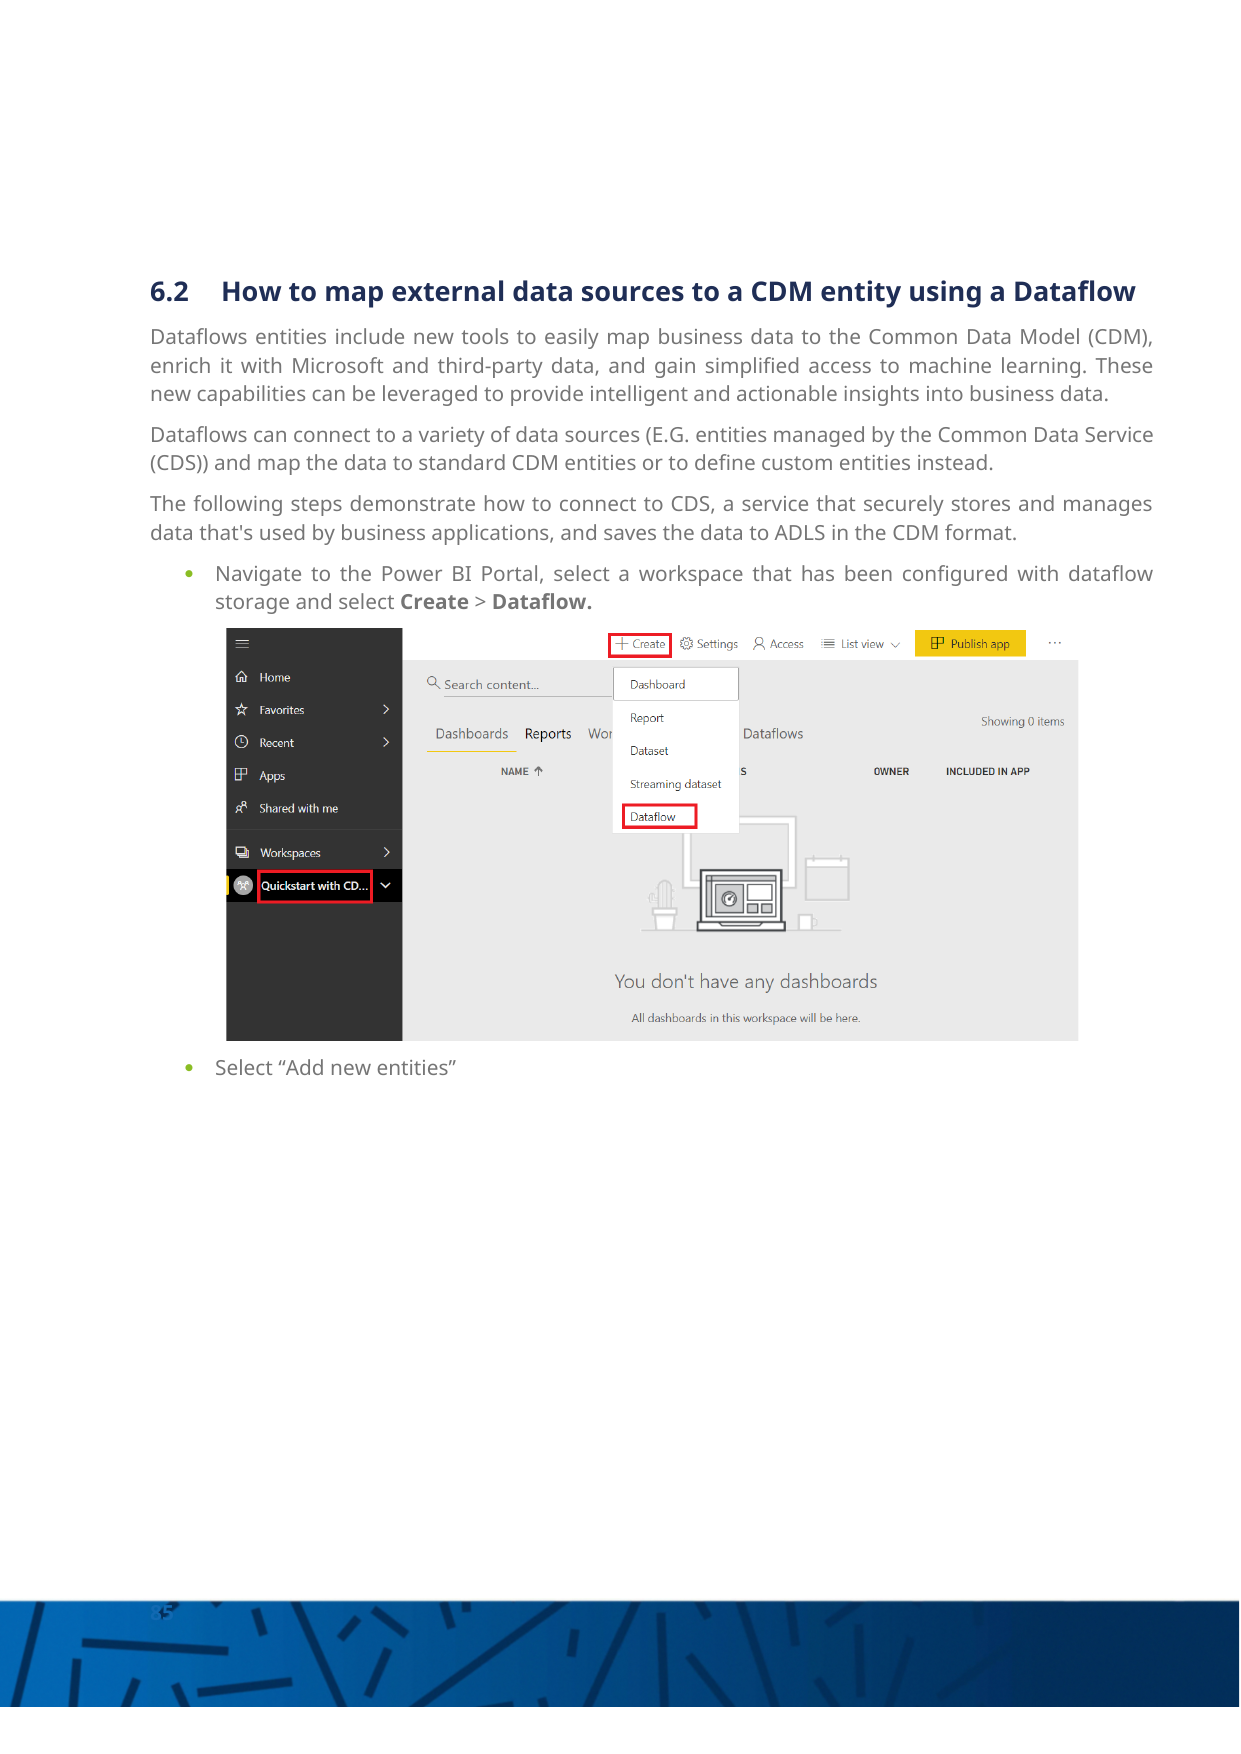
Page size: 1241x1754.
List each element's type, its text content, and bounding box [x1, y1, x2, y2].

text The following steps demonstrate how to connect to CDS, a service that securely stores and manages data that's used by business applications, and saves the data to ADLS in the CDM format. [150, 489, 1155, 546]
list Select “Add new entities” [185, 1053, 1155, 1081]
subtitle How to map external data sources to a CDM entity using a Dataflow [150, 273, 1155, 310]
picture [0, 1598, 1240, 1707]
list Navigate to the Power BI Portal, select a workspace that has been configured with dataflow storage and select Create > Dataflow. [185, 559, 1155, 616]
text Dataflows can connect to a variety of data sources (E.G. entities managed by the Common Data Service (CDS)) and map the data to standard CDM entities or to define custom entities instead. [150, 420, 1155, 477]
text Dataflows entities include new tools to easily map business data to the Common Data Model (CDM), enrich it with Microsoft and third-party data, and gain simplified access to machine learning. These new capabilities can be leveraged to provide intelligent and actionable insights into business data. [150, 322, 1155, 408]
picture [226, 628, 1079, 1041]
